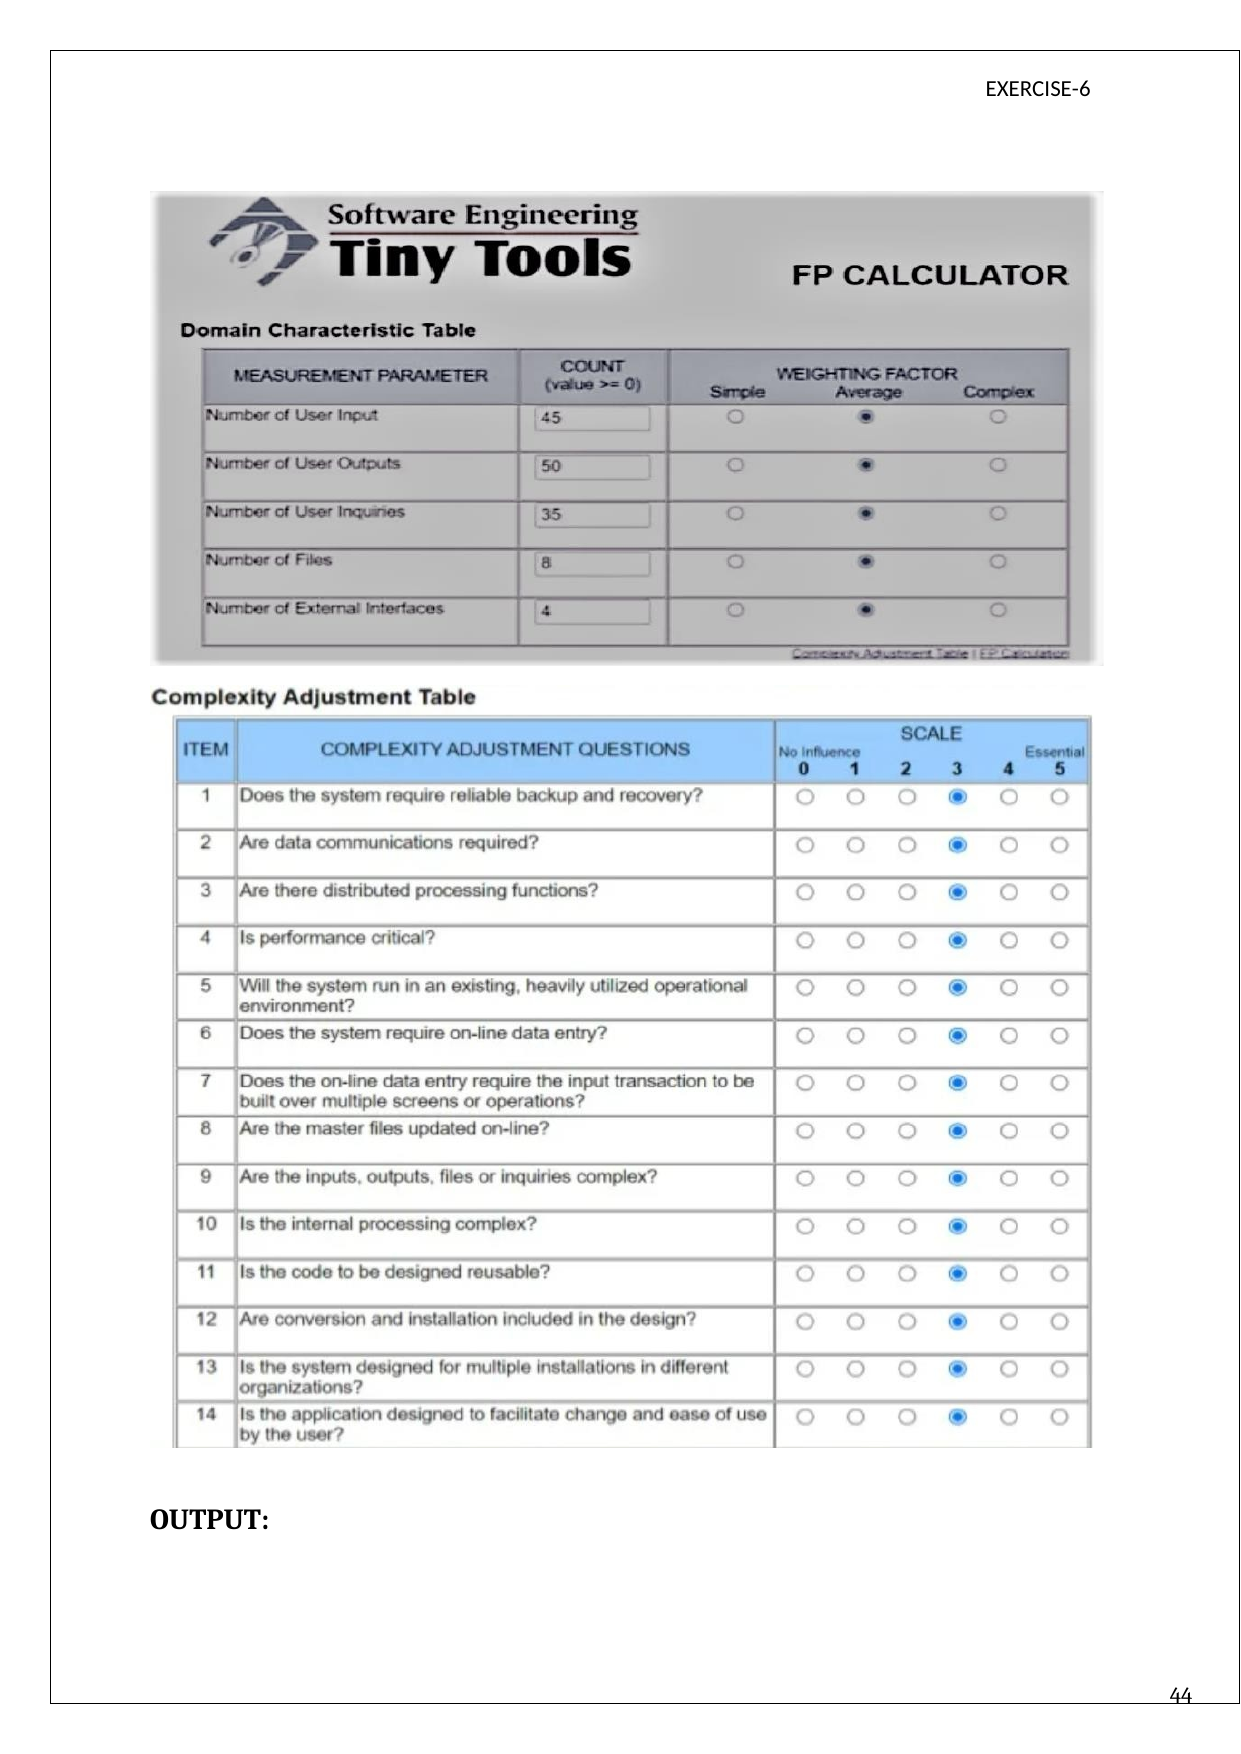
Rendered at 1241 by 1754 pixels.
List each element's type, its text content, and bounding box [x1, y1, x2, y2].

picture [150, 191, 1104, 666]
subtitle OUTPUT: [150, 1503, 1239, 1537]
picture [150, 685, 1094, 1448]
